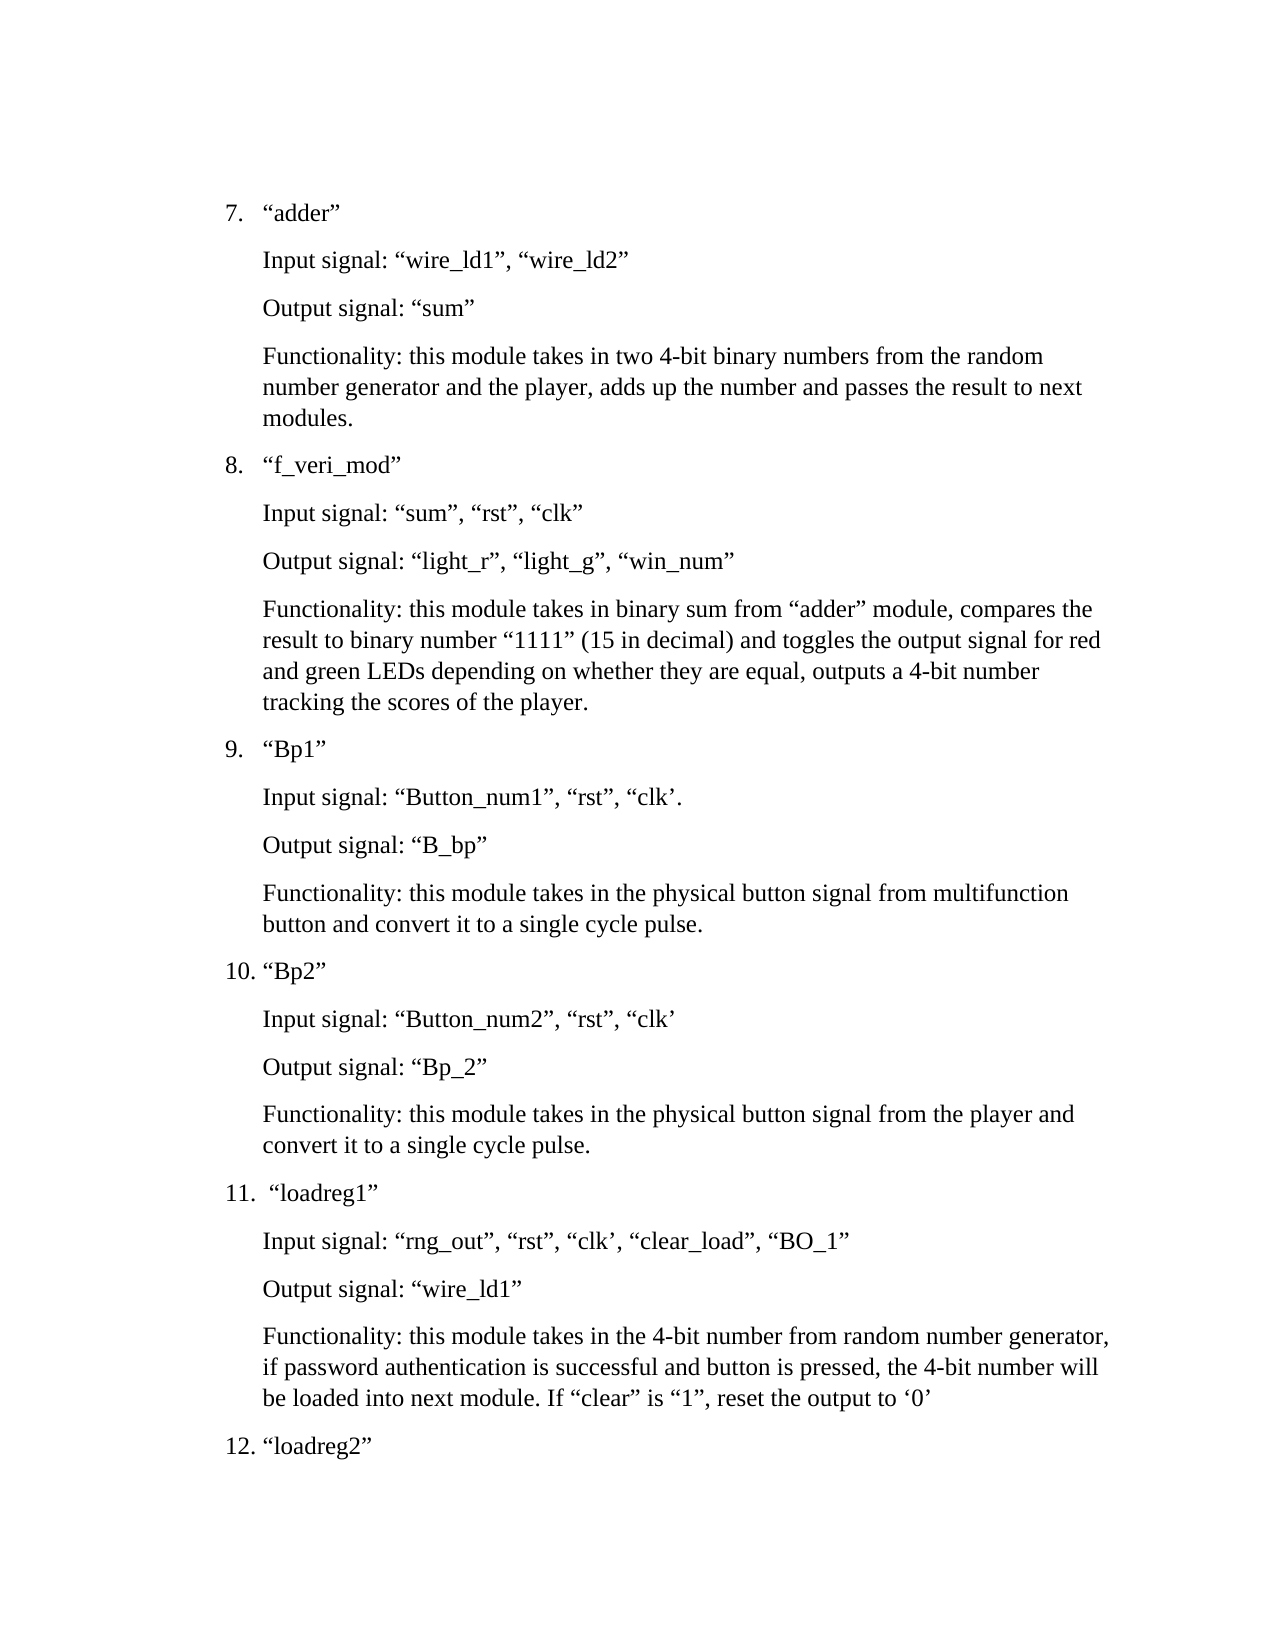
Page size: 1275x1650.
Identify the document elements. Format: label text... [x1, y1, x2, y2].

list Output signal: “sum” [262, 293, 1125, 322]
list Functionality: this module takes in two 4-bit binary numbers from the random number generator and the player, adds up the number and passes the result to next modules. [262, 341, 1125, 432]
list Input signal: “sum”, “rst”, “clk” [262, 498, 1125, 527]
list Output signal: “wire_ld1” [262, 1274, 1125, 1302]
list Functionality: this module takes in the physical button signal from multifunction button and convert it to a single cycle pulse. [262, 878, 1125, 937]
list “adder” [225, 198, 1125, 226]
list “loadreg1” [225, 1178, 1125, 1207]
list “f_veri_mod” [225, 451, 1125, 479]
list Input signal: “wire_ld1”, “wire_ld2” [262, 245, 1125, 274]
list Input signal: “Button_num2”, “rst”, “clk’ [262, 1004, 1125, 1033]
list “Bp1” [225, 734, 1125, 763]
list Output signal: “B_bp” [262, 830, 1125, 859]
list “loadreg2” [225, 1431, 1125, 1460]
list Input signal: “rng_out”, “rst”, “clk’, “clear_load”, “BO_1” [262, 1226, 1125, 1255]
list Input signal: “Button_num1”, “rst”, “clk’. [262, 782, 1125, 811]
list Output signal: “light_r”, “light_g”, “win_num” [262, 546, 1125, 575]
list Functionality: this module takes in the 4-bit number from random number generator, if password authentication is successful and button is pressed, the 4-bit number will be loaded into next module. If “clear” is “1”, reset the output to ‘0’ [262, 1321, 1125, 1412]
list Output signal: “Bp_2” [262, 1052, 1125, 1081]
list “Bp2” [225, 956, 1125, 985]
list Functionality: this module takes in binary sum from “adder” module, compares the result to binary number “1111” (15 in decimal) and toggles the output signal for red and green LEDs depending on whether they are equal, outputs a 4-bit number tracking the scores of the player. [262, 594, 1125, 716]
list Functionality: this module takes in the physical button signal from the player and convert it to a single cycle pulse. [262, 1099, 1125, 1159]
